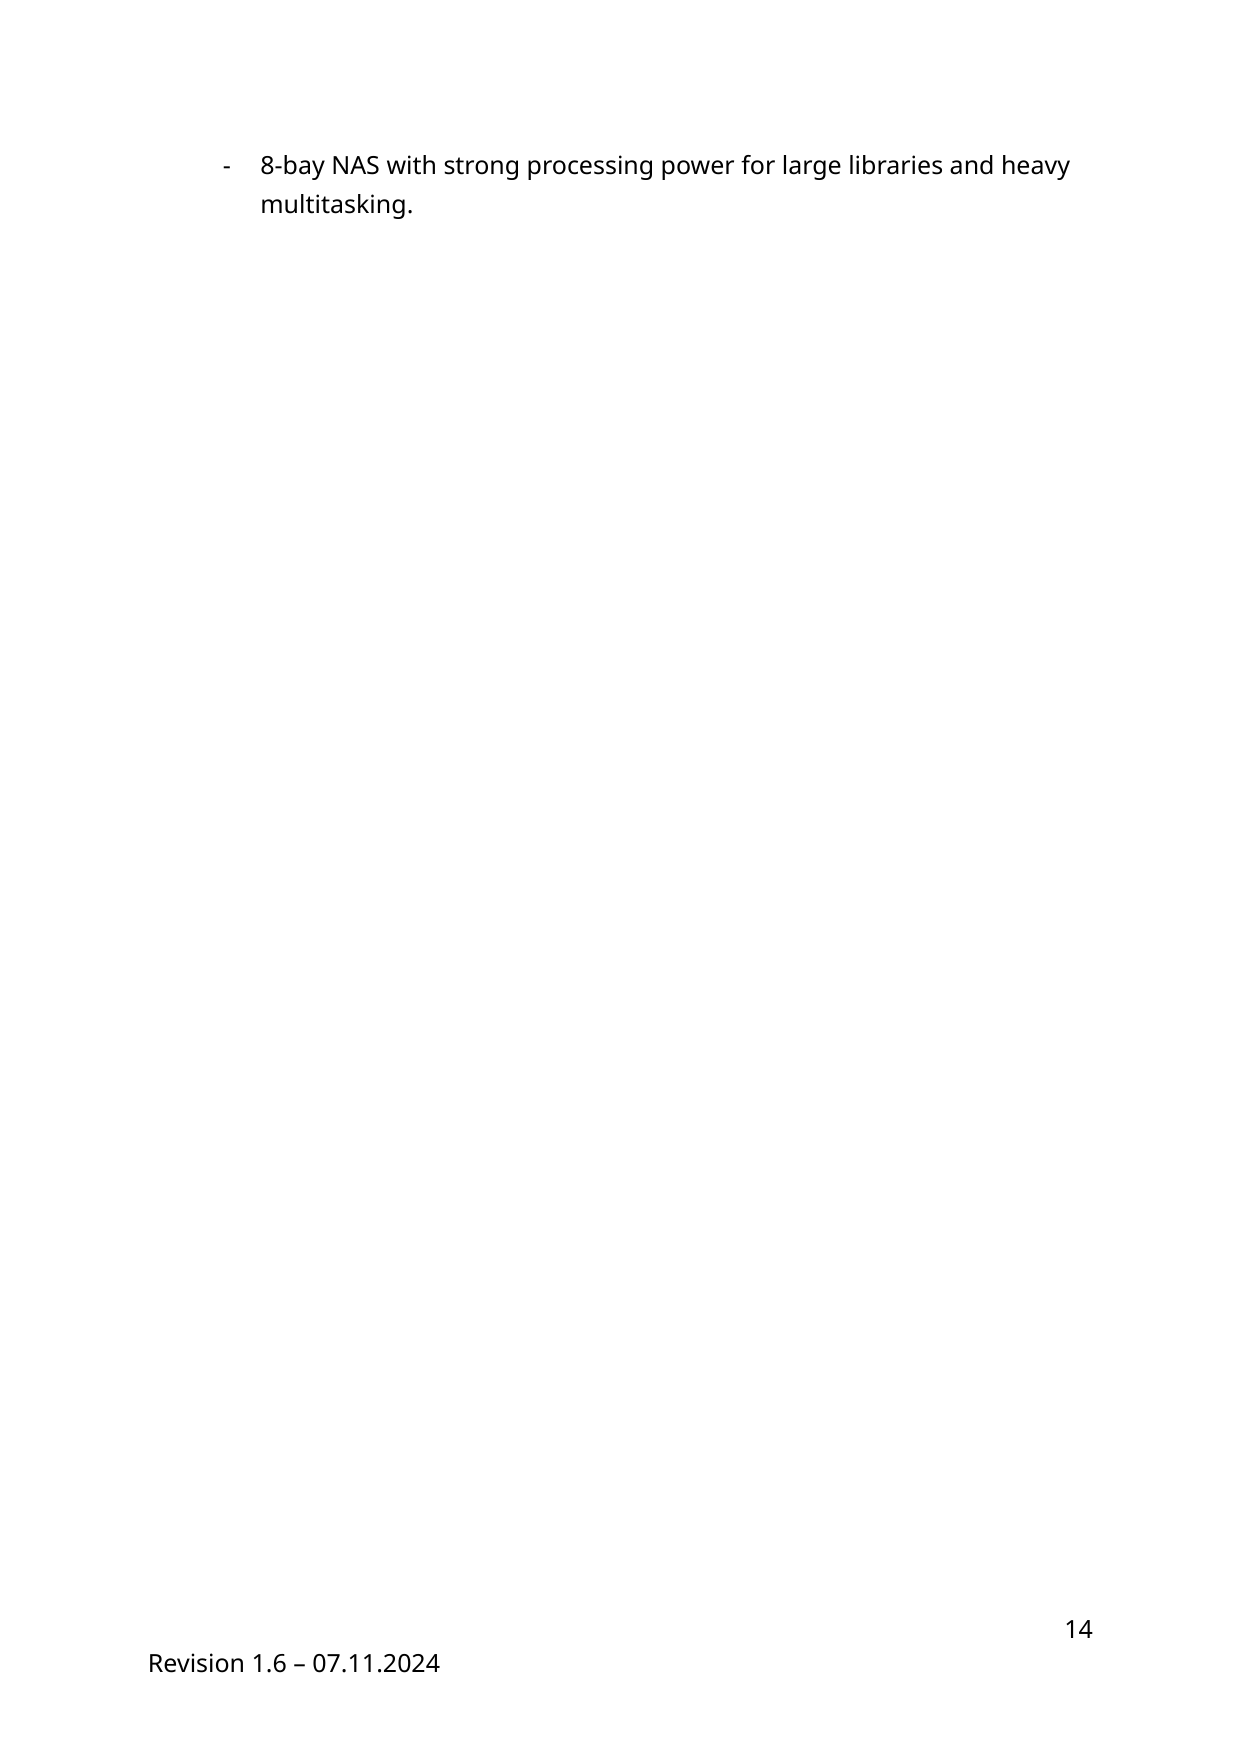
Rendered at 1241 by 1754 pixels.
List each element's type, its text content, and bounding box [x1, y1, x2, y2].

list 8-bay NAS with strong processing power for large libraries and heavy multitasking. [223, 148, 1093, 221]
